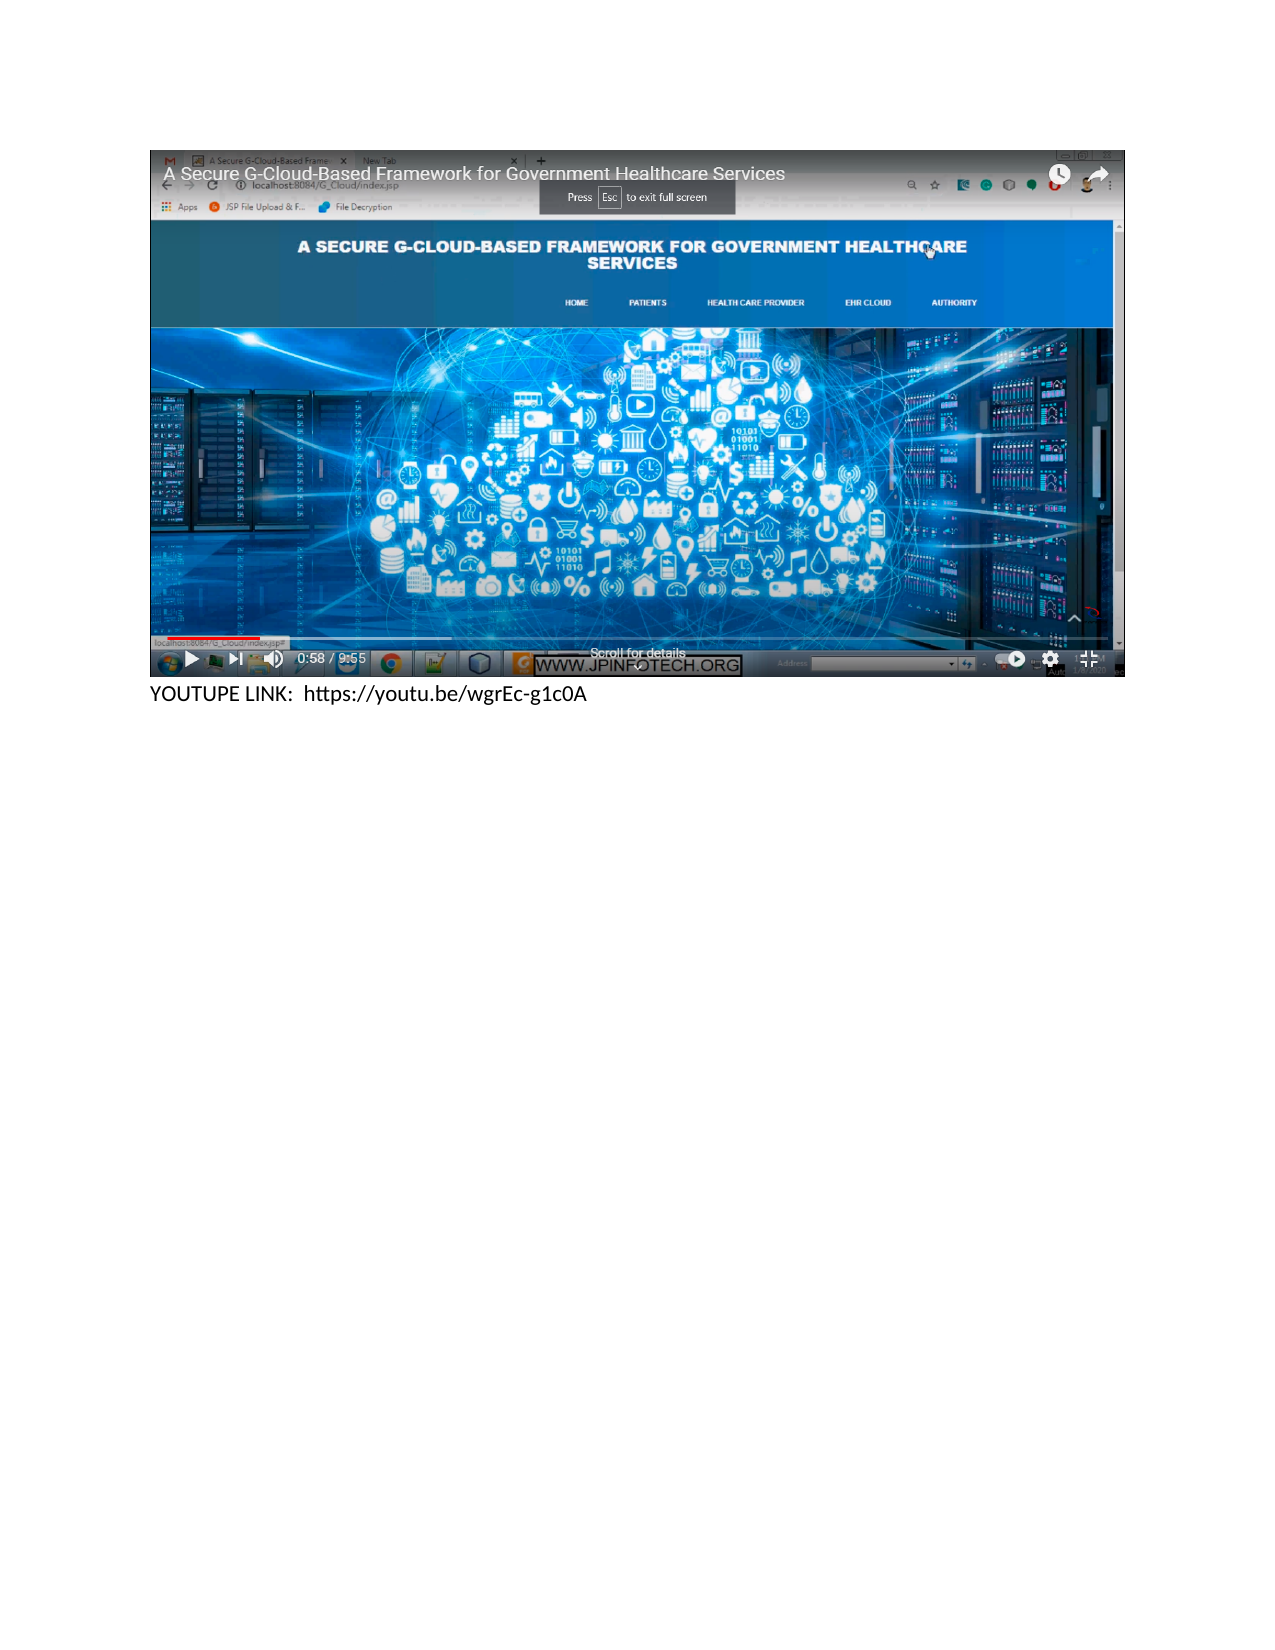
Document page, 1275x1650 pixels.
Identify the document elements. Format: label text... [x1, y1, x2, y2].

text YOUTUPE LINK: https://youtu.be/wgrEc-g1c0A [150, 677, 1125, 707]
picture [150, 150, 1125, 677]
